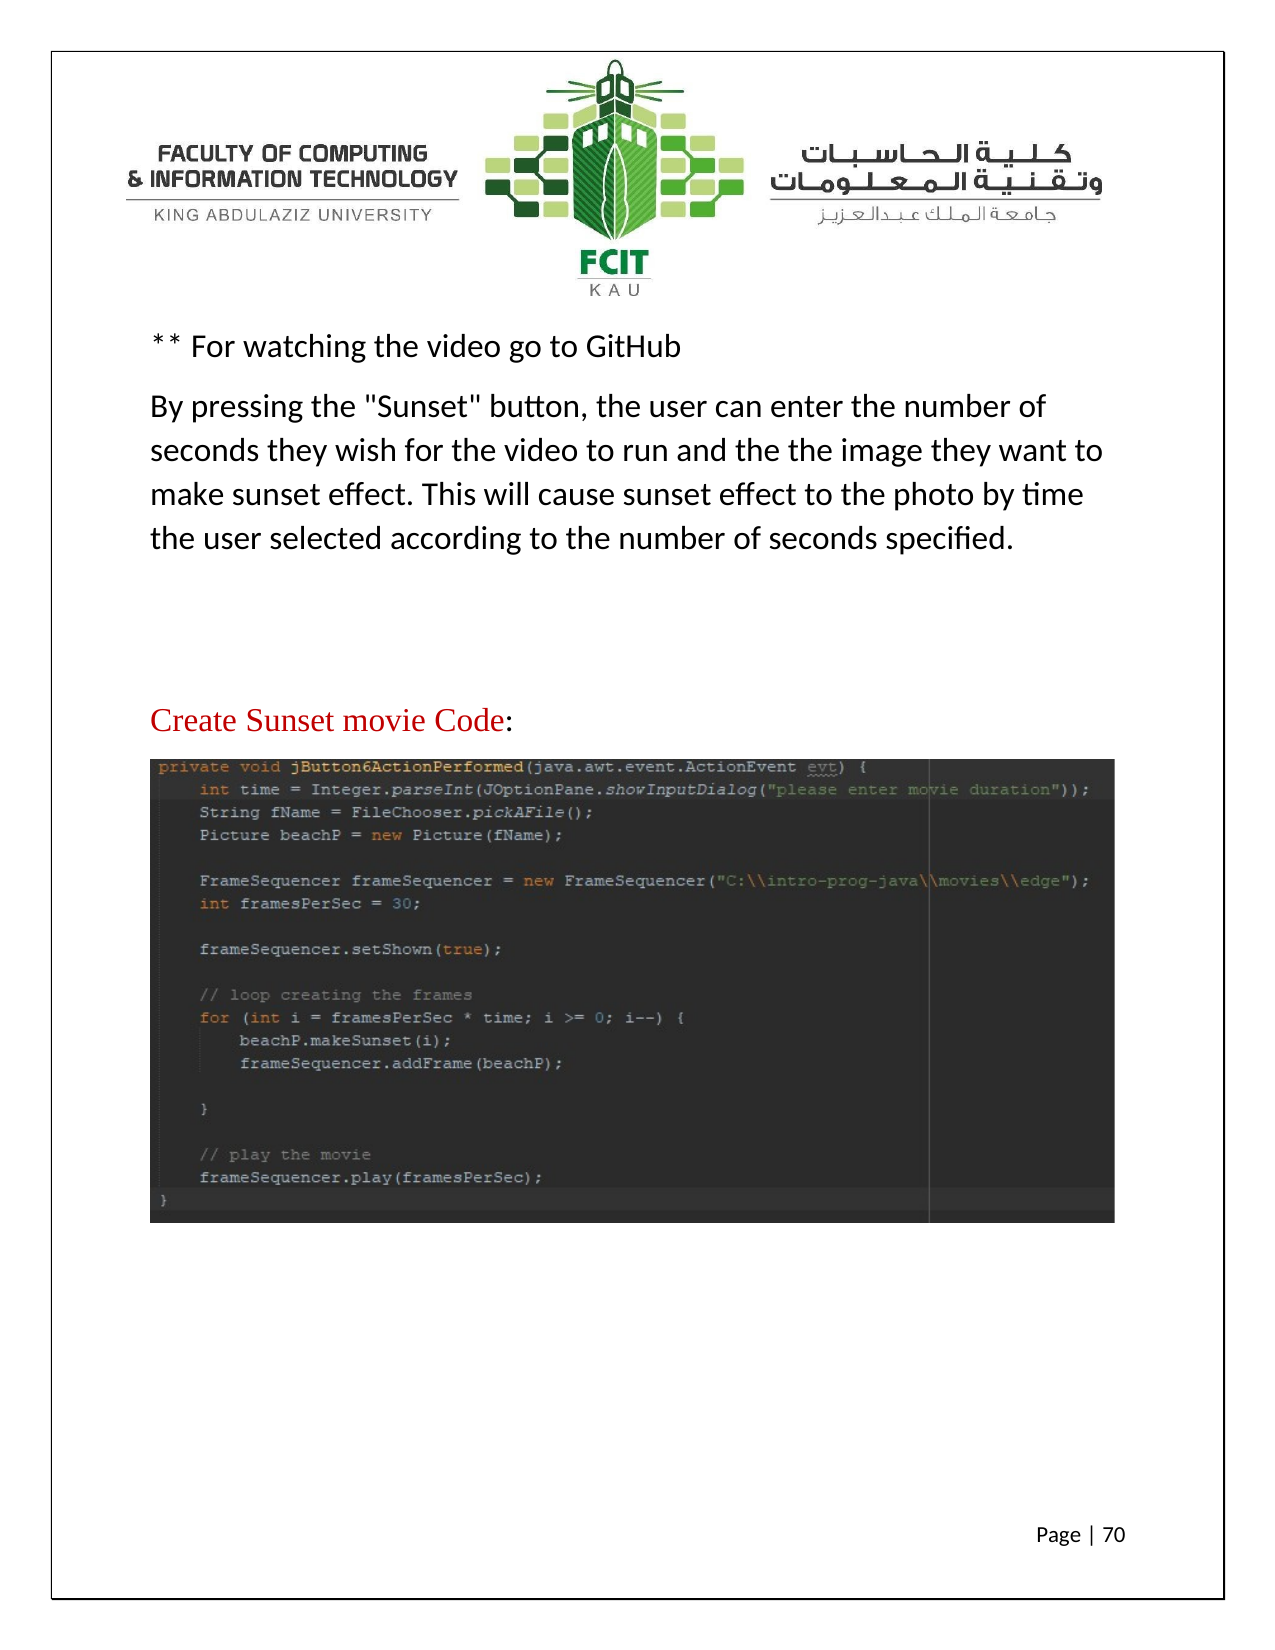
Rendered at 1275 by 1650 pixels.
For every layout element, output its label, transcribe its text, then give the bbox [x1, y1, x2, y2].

picture [126, 53, 1102, 296]
picture [150, 759, 1115, 1223]
text By pressing the "Sunset" button, the user can enter the number of seconds they wish for the video to run and the the image they want to make sunset effect. This will cause sunset effect to the photo by time the user selected according to the number of seconds specified. [150, 386, 1119, 558]
text ** For watching the video go to GitHub [150, 325, 1204, 365]
text Create Sunset movie Code: [150, 699, 1204, 740]
